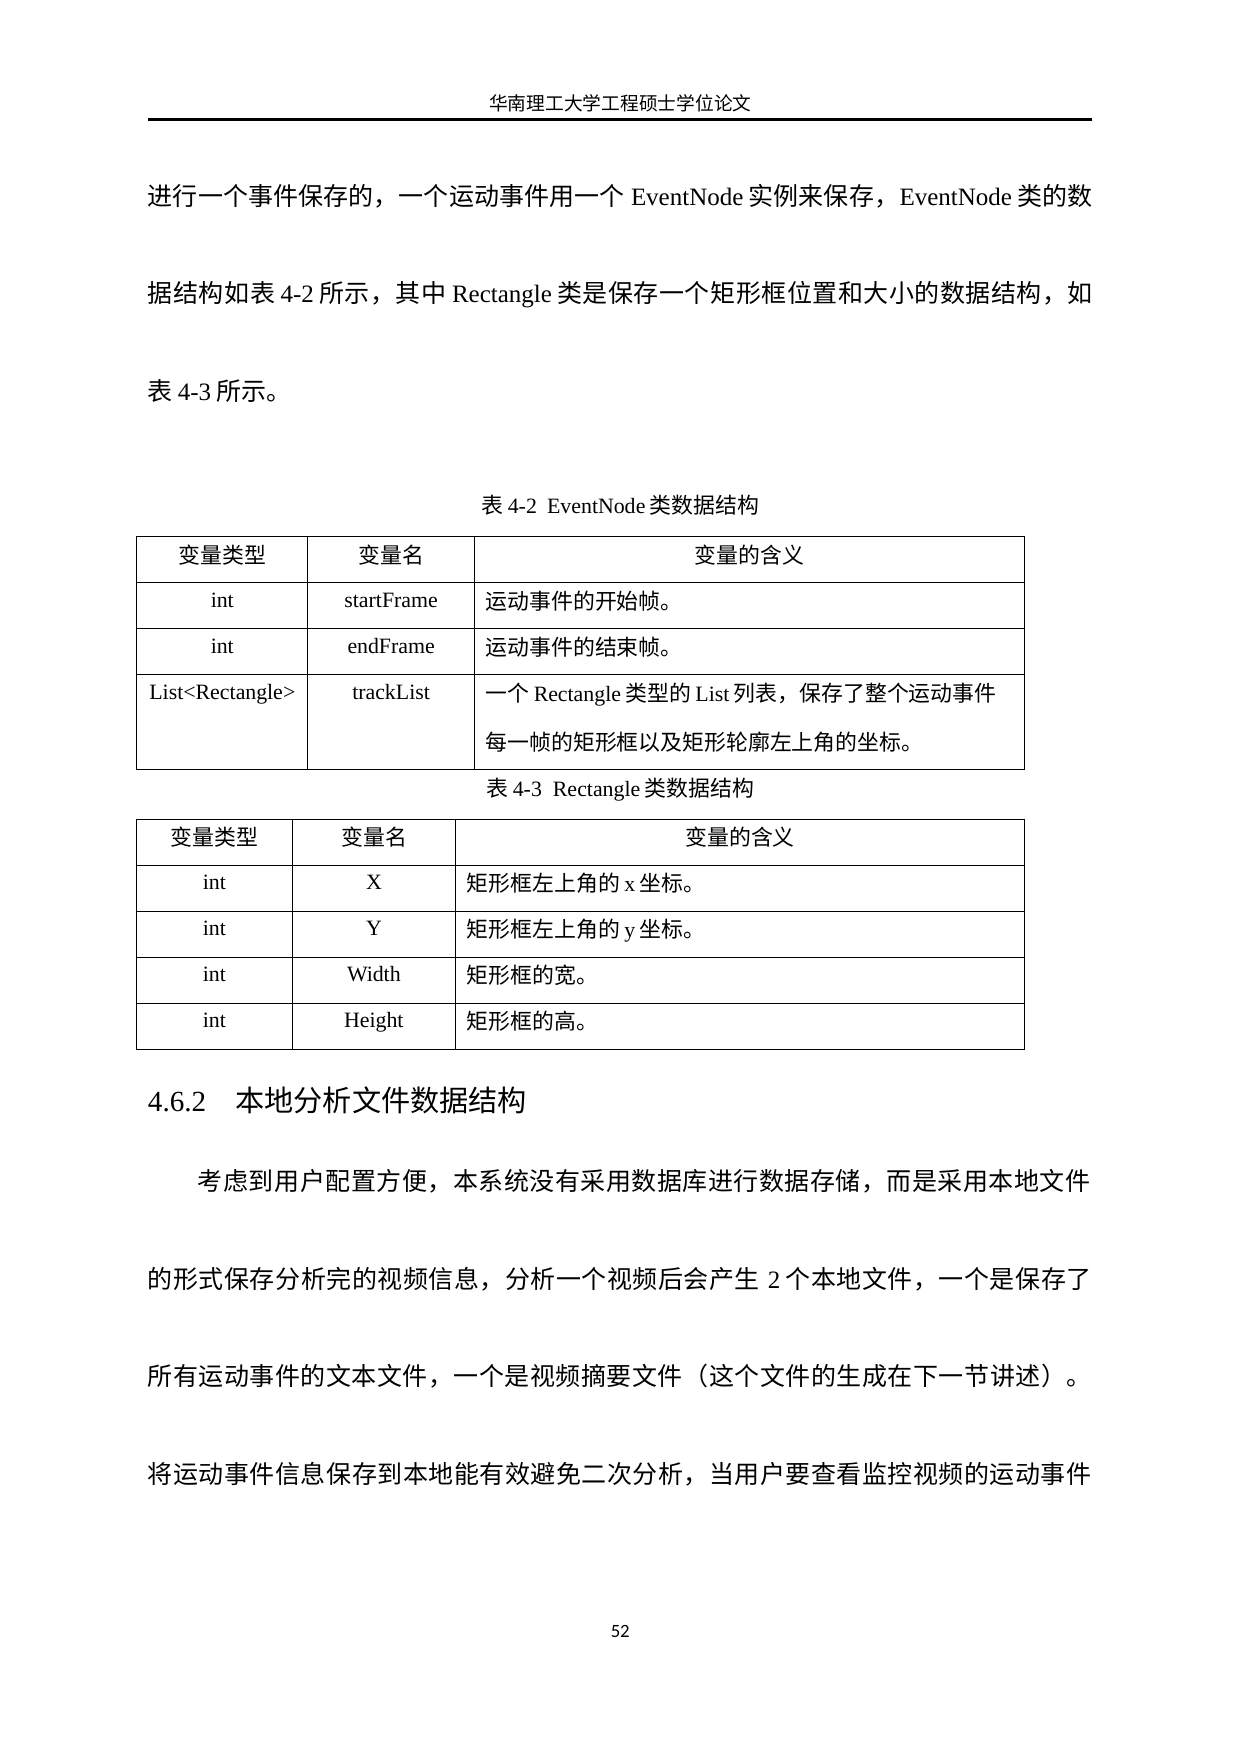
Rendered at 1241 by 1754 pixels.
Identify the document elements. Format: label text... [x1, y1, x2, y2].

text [148, 1147, 1092, 1505]
table_header 变量类型 [137, 537, 307, 582]
table_cell 矩形框左上角的y坐标。 [456, 912, 1024, 957]
table_header 变量的含义 [475, 537, 1024, 582]
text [148, 162, 1092, 422]
table_cell int [137, 958, 292, 1003]
table_header 变量的含义 [456, 820, 1024, 864]
table_cell Height [293, 1004, 455, 1049]
table_cell 矩形框的高。 [456, 1004, 1024, 1049]
table_cell endFrame [308, 629, 474, 674]
table_cell int [137, 866, 292, 911]
table_header 变量类型 [137, 820, 292, 864]
table_header 变量名 [293, 820, 455, 864]
table_cell 运动事件的开始帧。 [475, 583, 1024, 628]
table_cell X [293, 866, 455, 911]
text 表4-3 Rectangle类数据结构 [148, 770, 1092, 803]
table_cell Y [293, 912, 455, 957]
table_cell 矩形框的宽。 [456, 958, 1024, 1003]
table_cell List<Rectangle> [137, 675, 307, 769]
table_cell int [137, 629, 307, 674]
table_header 变量名 [308, 537, 474, 582]
table_cell startFrame [308, 583, 474, 628]
table_cell 运动事件的结束帧。 [475, 629, 1024, 674]
table_cell trackList [308, 675, 474, 769]
table_cell Width [293, 958, 455, 1003]
table_cell int [137, 583, 307, 628]
list 本地分析文件数据结构 [148, 1066, 1092, 1131]
table_cell 一个Rectangle类型的List列表，保存了整个运动事件每一帧的矩形框以及矩形轮廓左上角的坐标。 [475, 675, 1024, 769]
table_cell int [137, 1004, 292, 1049]
text 表4-2 EventNode类数据结构 [148, 488, 1092, 520]
table_cell 矩形框左上角的x坐标。 [456, 866, 1024, 911]
table_cell int [137, 912, 292, 957]
